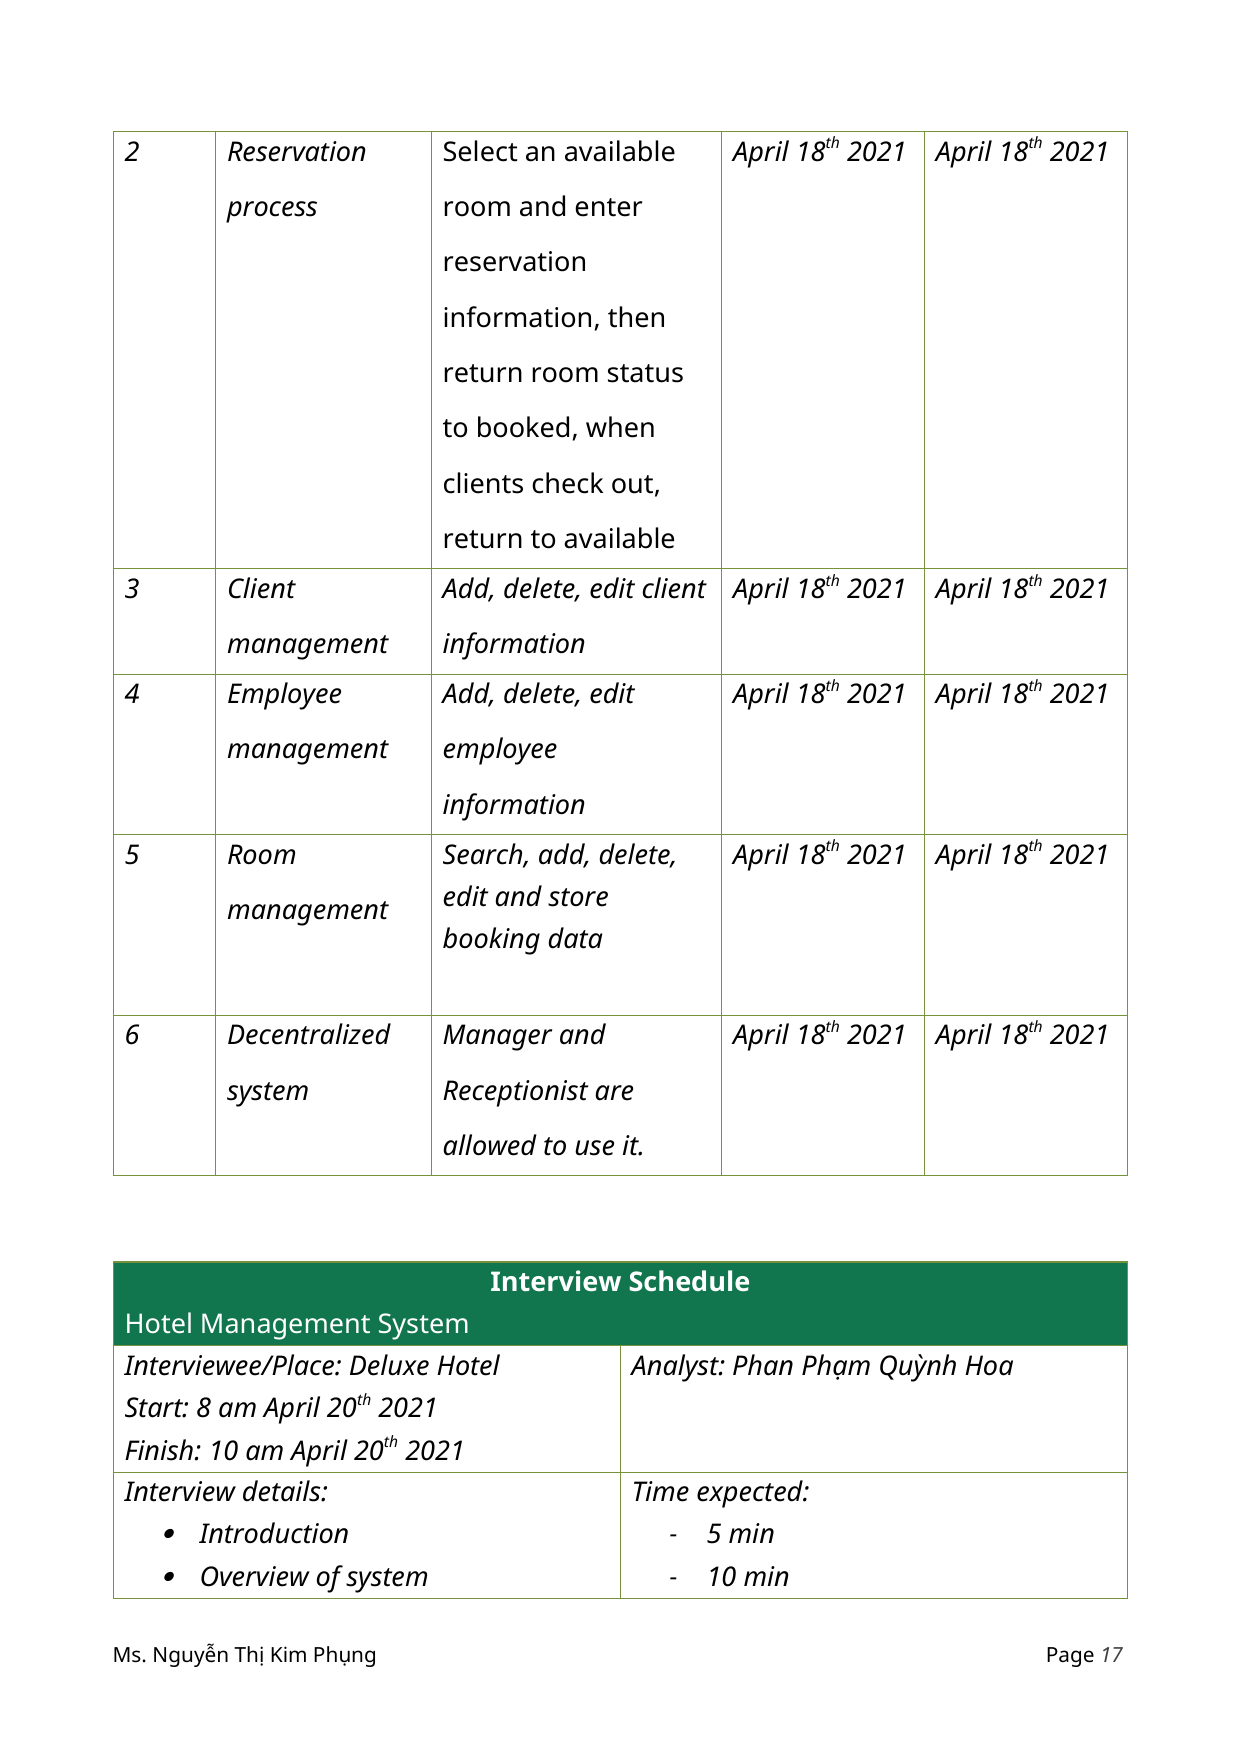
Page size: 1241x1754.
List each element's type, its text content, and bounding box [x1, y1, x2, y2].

table_cell April 18th 2021 [925, 1016, 1127, 1175]
table_cell 5 [114, 835, 215, 1015]
table_cell Room management [216, 835, 431, 1015]
table_cell April 18th 2021 [722, 675, 924, 834]
table_cell April 18th 2021 [925, 835, 1127, 1015]
table_cell 3 [114, 569, 215, 673]
table_cell April 18th 2021 [925, 569, 1127, 673]
table_cell Client management [216, 569, 431, 673]
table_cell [114, 1473, 620, 1598]
table_cell April 18th 2021 [722, 569, 924, 673]
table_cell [621, 1473, 1127, 1598]
table_cell April 18th 2021 [722, 835, 924, 1015]
table_cell Add, delete, edit employee information [432, 675, 721, 834]
table_cell 6 [114, 1016, 215, 1175]
table_cell Employee management [216, 675, 431, 834]
table_cell 2 [114, 132, 215, 568]
table_cell Manager and Receptionist are allowed to use it. [432, 1016, 721, 1175]
table_header Interview Schedule Hotel Management System [114, 1263, 1127, 1345]
table_cell Reservation process [216, 132, 431, 568]
table_cell Analyst: Phan Phạm Quỳnh Hoa [621, 1346, 1127, 1472]
table_cell Search, add, delete, edit and store booking data [432, 835, 721, 1015]
table_cell Decentralized system [216, 1016, 431, 1175]
table_cell April 18th 2021 [722, 1016, 924, 1175]
table_cell April 18th 2021 [925, 132, 1127, 568]
table_cell Select an available room and enter reservation information, then return room status to booked, when clients check out, return to available [432, 132, 721, 568]
table_cell April 18th 2021 [722, 132, 924, 568]
table_cell Interviewee/Place: Deluxe Hotel Start: 8 am April 20th 2021 Finish: 10 am April 20th 2021 [114, 1346, 620, 1472]
table_cell Add, delete, edit client information [432, 569, 721, 673]
table_cell 4 [114, 675, 215, 834]
table_cell April 18th 2021 [925, 675, 1127, 834]
